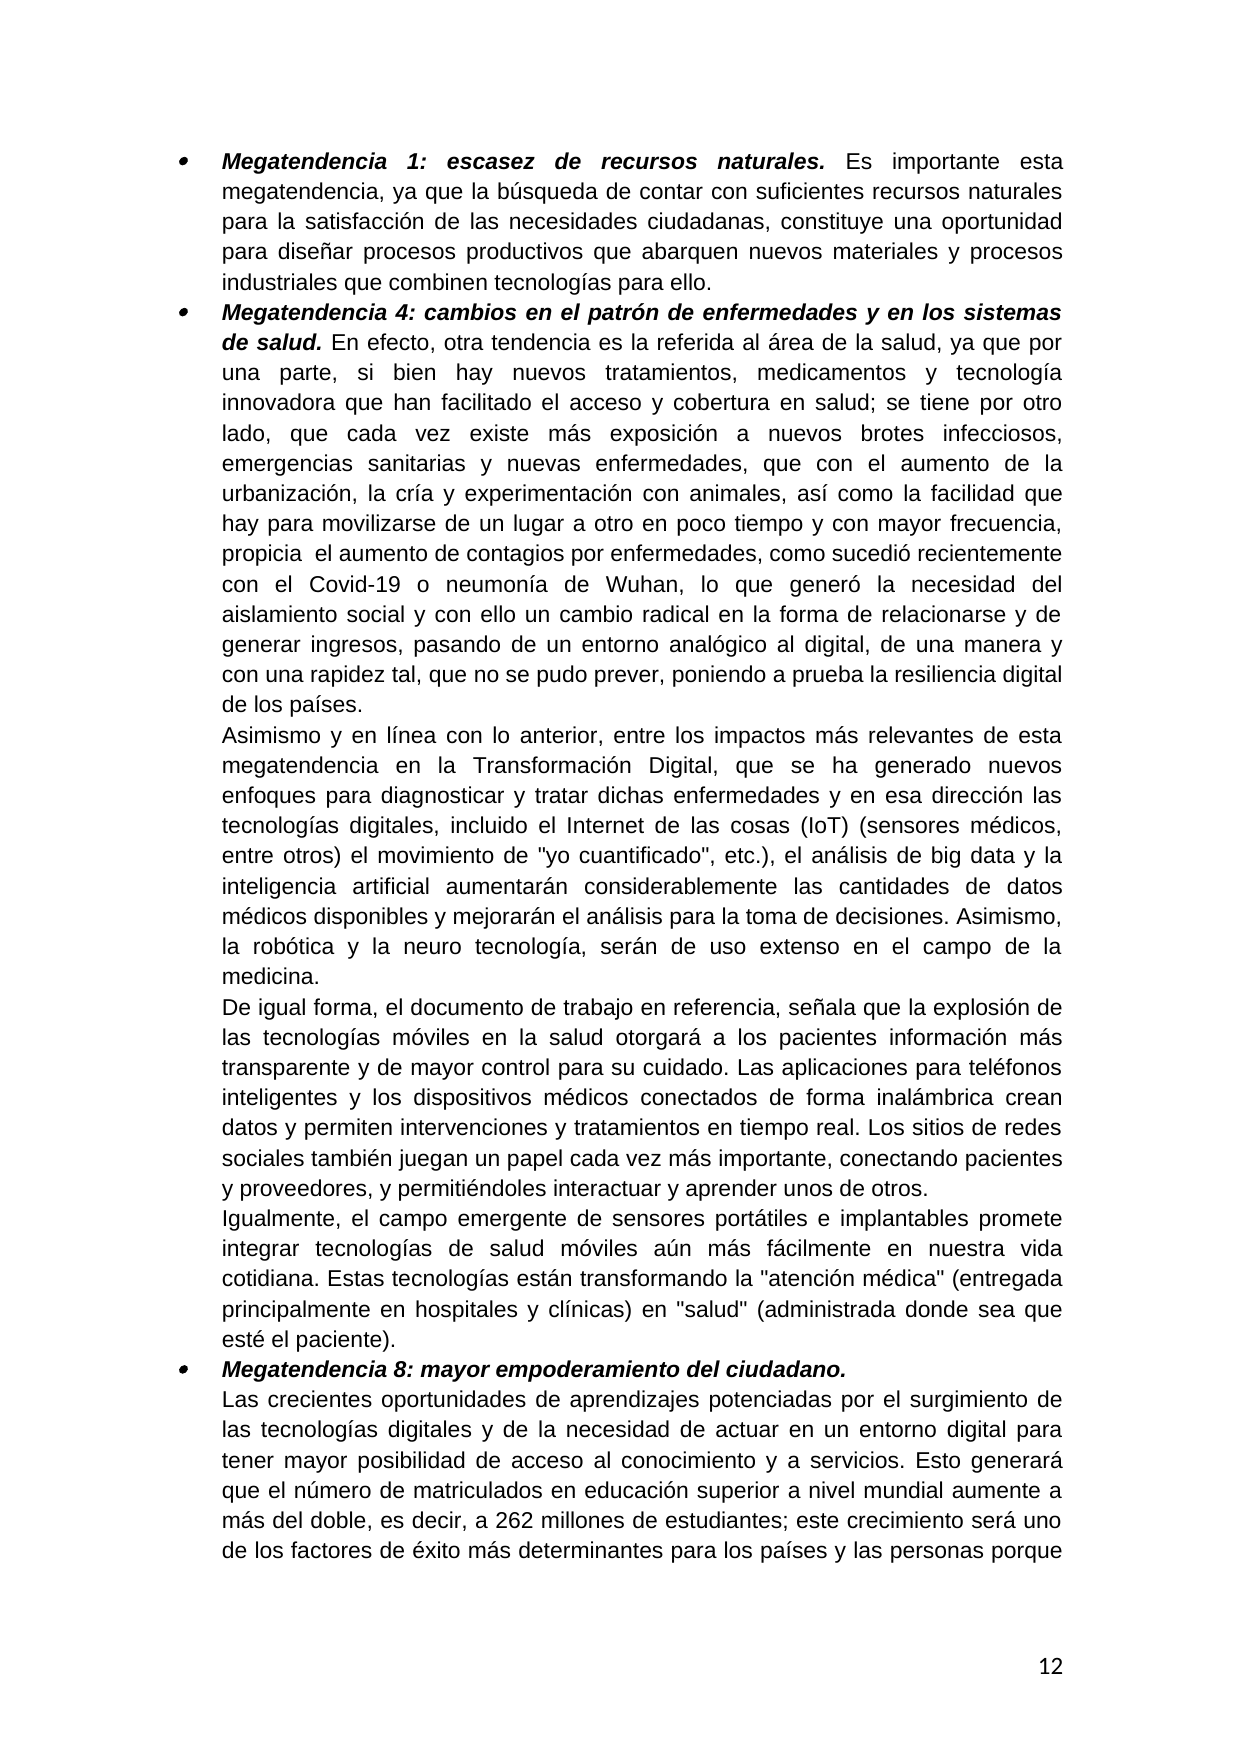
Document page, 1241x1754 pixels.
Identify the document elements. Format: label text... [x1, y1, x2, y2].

list Igualmente, el campo emergente de sensores portátiles e implantables promete integrar tecnologías de salud móviles aún más fácilmente en nuestra vida cotidiana. Estas tecnologías están transformando la "atención médica" (entregada principalmente en hospitales y clínicas) en "salud" (administrada donde sea que esté el paciente). [222, 1205, 1063, 1352]
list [222, 1386, 1063, 1563]
list De igual forma, el documento de trabajo en referencia, señala que la explosión de las tecnologías móviles en la salud otorgará a los pacientes información más transparente y de mayor control para su cuidado. Las aplicaciones para teléfonos inteligentes y los dispositivos médicos conectados de forma inalámbrica crean datos y permiten intervenciones y tratamientos en tiempo real. Los sitios de redes sociales también juegan un papel cada vez más importante, conectando pacientes y proveedores, y permitiéndoles interactuar y aprender unos de otros. [222, 993, 1063, 1201]
list Megatendencia 1: escasez de recursos naturales. Es importante esta megatendencia, ya que la búsqueda de contar con suficientes recursos naturales para la satisfacción de las necesidades ciudadanas, constituye una oportunidad para diseñar procesos productivos que abarquen nuevos materiales y procesos industriales que combinen tecnologías para ello. [177, 148, 1063, 295]
list Asimismo y en línea con lo anterior, entre los impactos más relevantes de esta megatendencia en la Transformación Digital, que se ha generado nuevos enfoques para diagnosticar y tratar dichas enfermedades y en esa dirección las tecnologías digitales, incluido el Internet de las cosas (IoT) (sensores médicos, entre otros) el movimiento de "yo cuantificado", etc.), el análisis de big data y la inteligencia artificial aumentarán considerablemente las cantidades de datos médicos disponibles y mejorarán el análisis para la toma de decisiones. Asimismo, la robótica y la neuro tecnología, serán de uso extenso en el campo de la medicina. [222, 722, 1063, 989]
list Megatendencia 4: cambios en el patrón de enfermedades y en los sistemas de salud. En efecto, otra tendencia es la referida al área de la salud, ya que por una parte, si bien hay nuevos tratamientos, medicamentos y tecnología innovadora que han facilitado el acceso y cobertura en salud; se tiene por otro lado, que cada vez existe más exposición a nuevos brotes infecciosos, emergencias sanitarias y nuevas enfermedades, que con el aumento de la urbanización, la cría y experimentación con animales, así como la facilidad que hay para movilizarse de un lugar a otro en poco tiempo y con mayor frecuencia, propicia el aumento de contagios por enfermedades, como sucedió recientemente con el Covid-19 o neumonía de Wuhan, lo que generó la necesidad del aislamiento social y con ello un cambio radical en la forma de relacionarse y de generar ingresos, pasando de un entorno analógico al digital, de una manera y con una rapidez tal, que no se pudo prever, poniendo a prueba la resiliencia digital de los países. [177, 299, 1063, 718]
list Megatendencia 8: mayor empoderamiento del ciudadano. [177, 1356, 1063, 1382]
